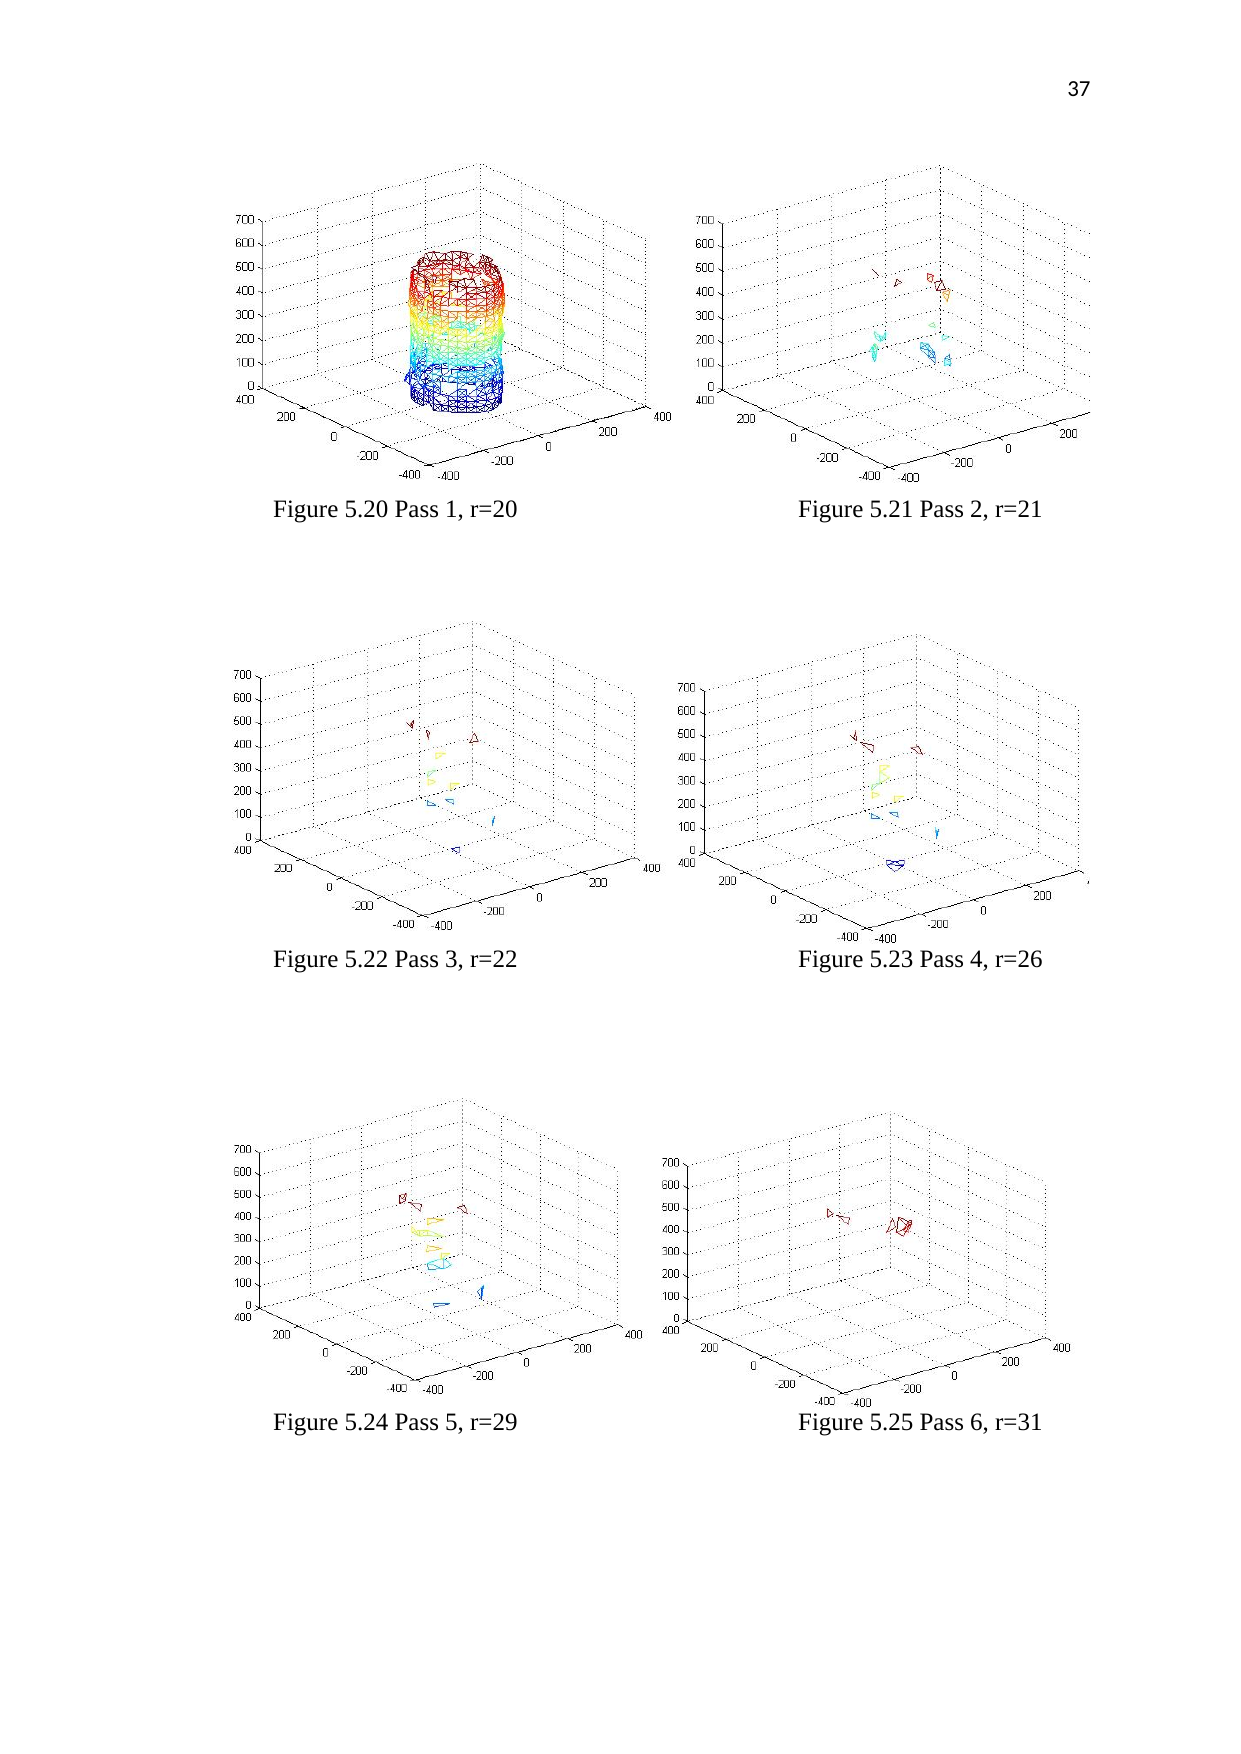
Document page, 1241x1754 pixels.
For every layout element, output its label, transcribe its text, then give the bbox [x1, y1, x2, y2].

text Figure 5.20 Pass 1, r=20 Figure 5.21 Pass 2, r=21 [225, 494, 1090, 522]
picture [226, 611, 1090, 945]
text Figure 5.22 Pass 3, r=22 Figure 5.23 Pass 4, r=26 [225, 944, 1090, 973]
picture [226, 1088, 1090, 1408]
picture [225, 150, 1091, 494]
text Figure 5.24 Pass 5, r=29 Figure 5.25 Pass 6, r=31 [225, 1407, 1090, 1436]
